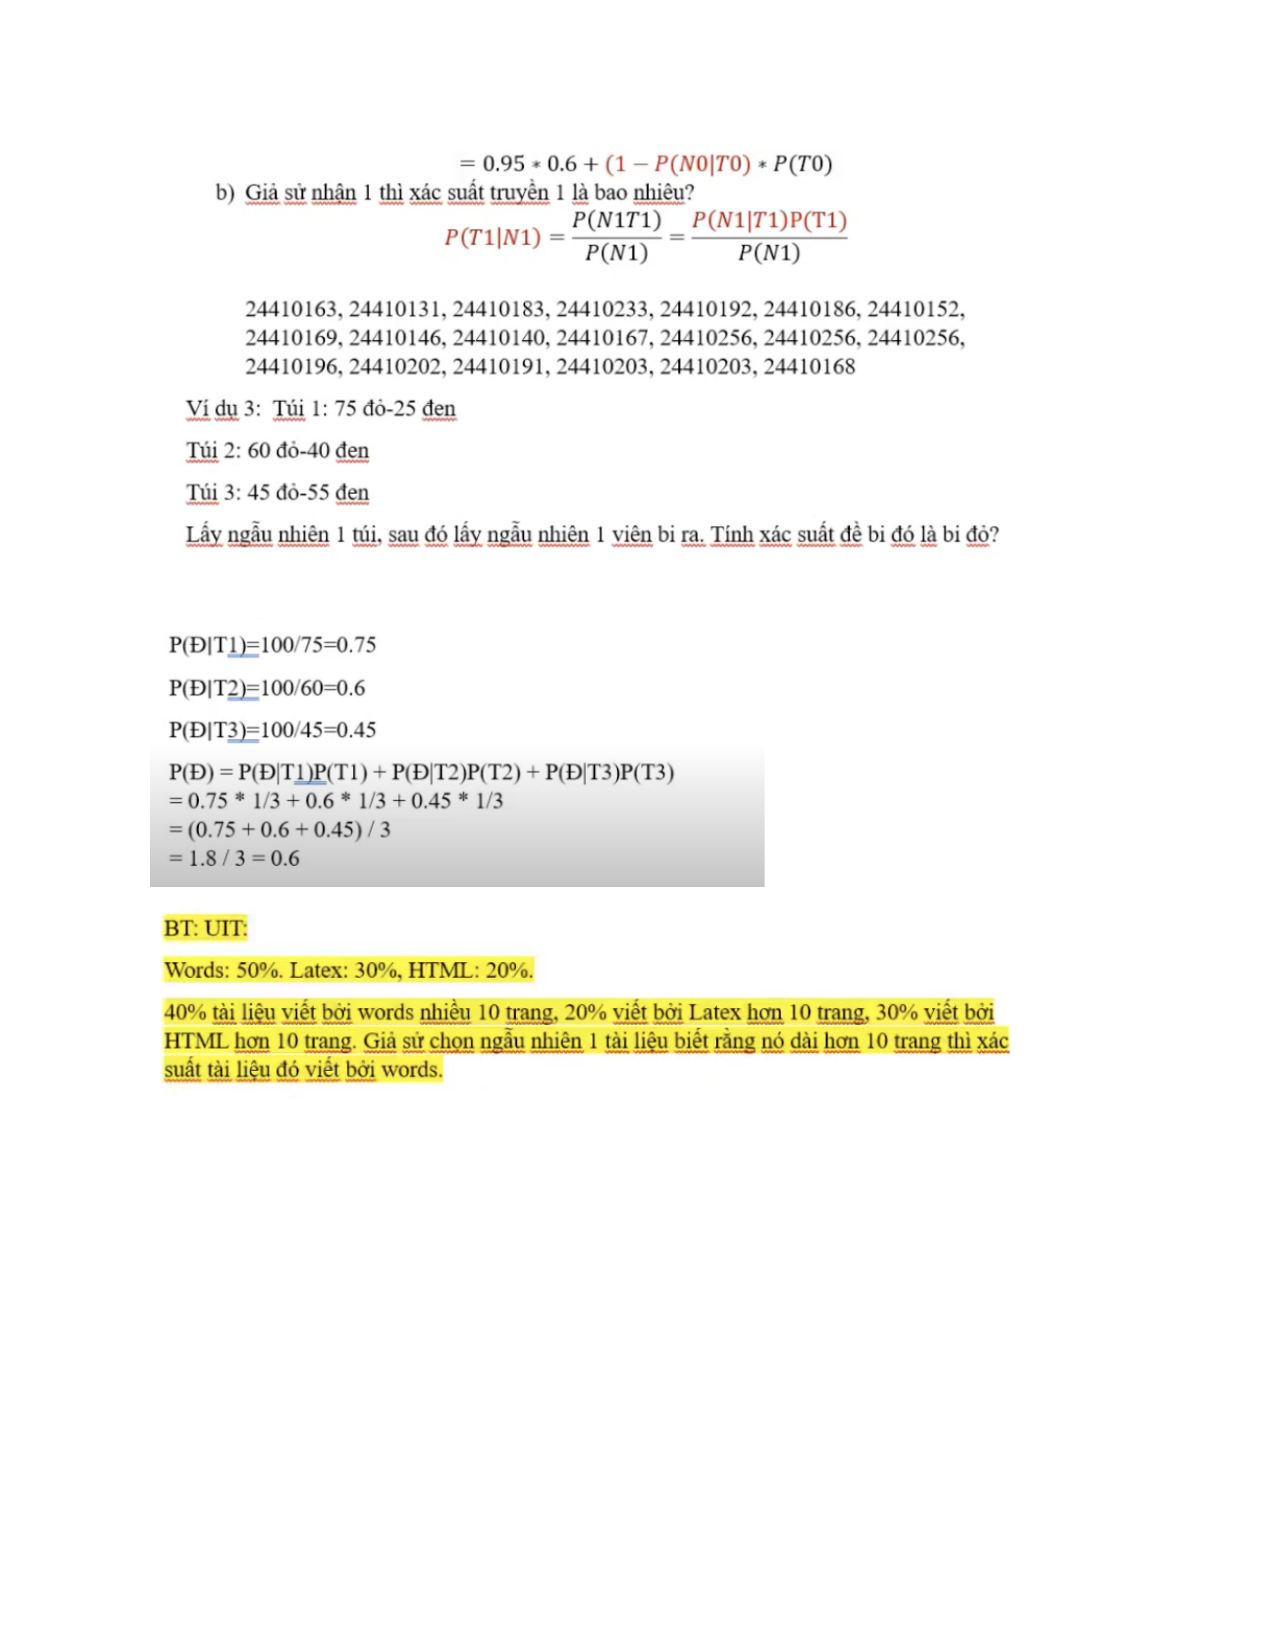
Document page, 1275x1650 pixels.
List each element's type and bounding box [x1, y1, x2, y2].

picture [150, 908, 1030, 1098]
picture [150, 150, 1023, 596]
picture [150, 617, 765, 887]
